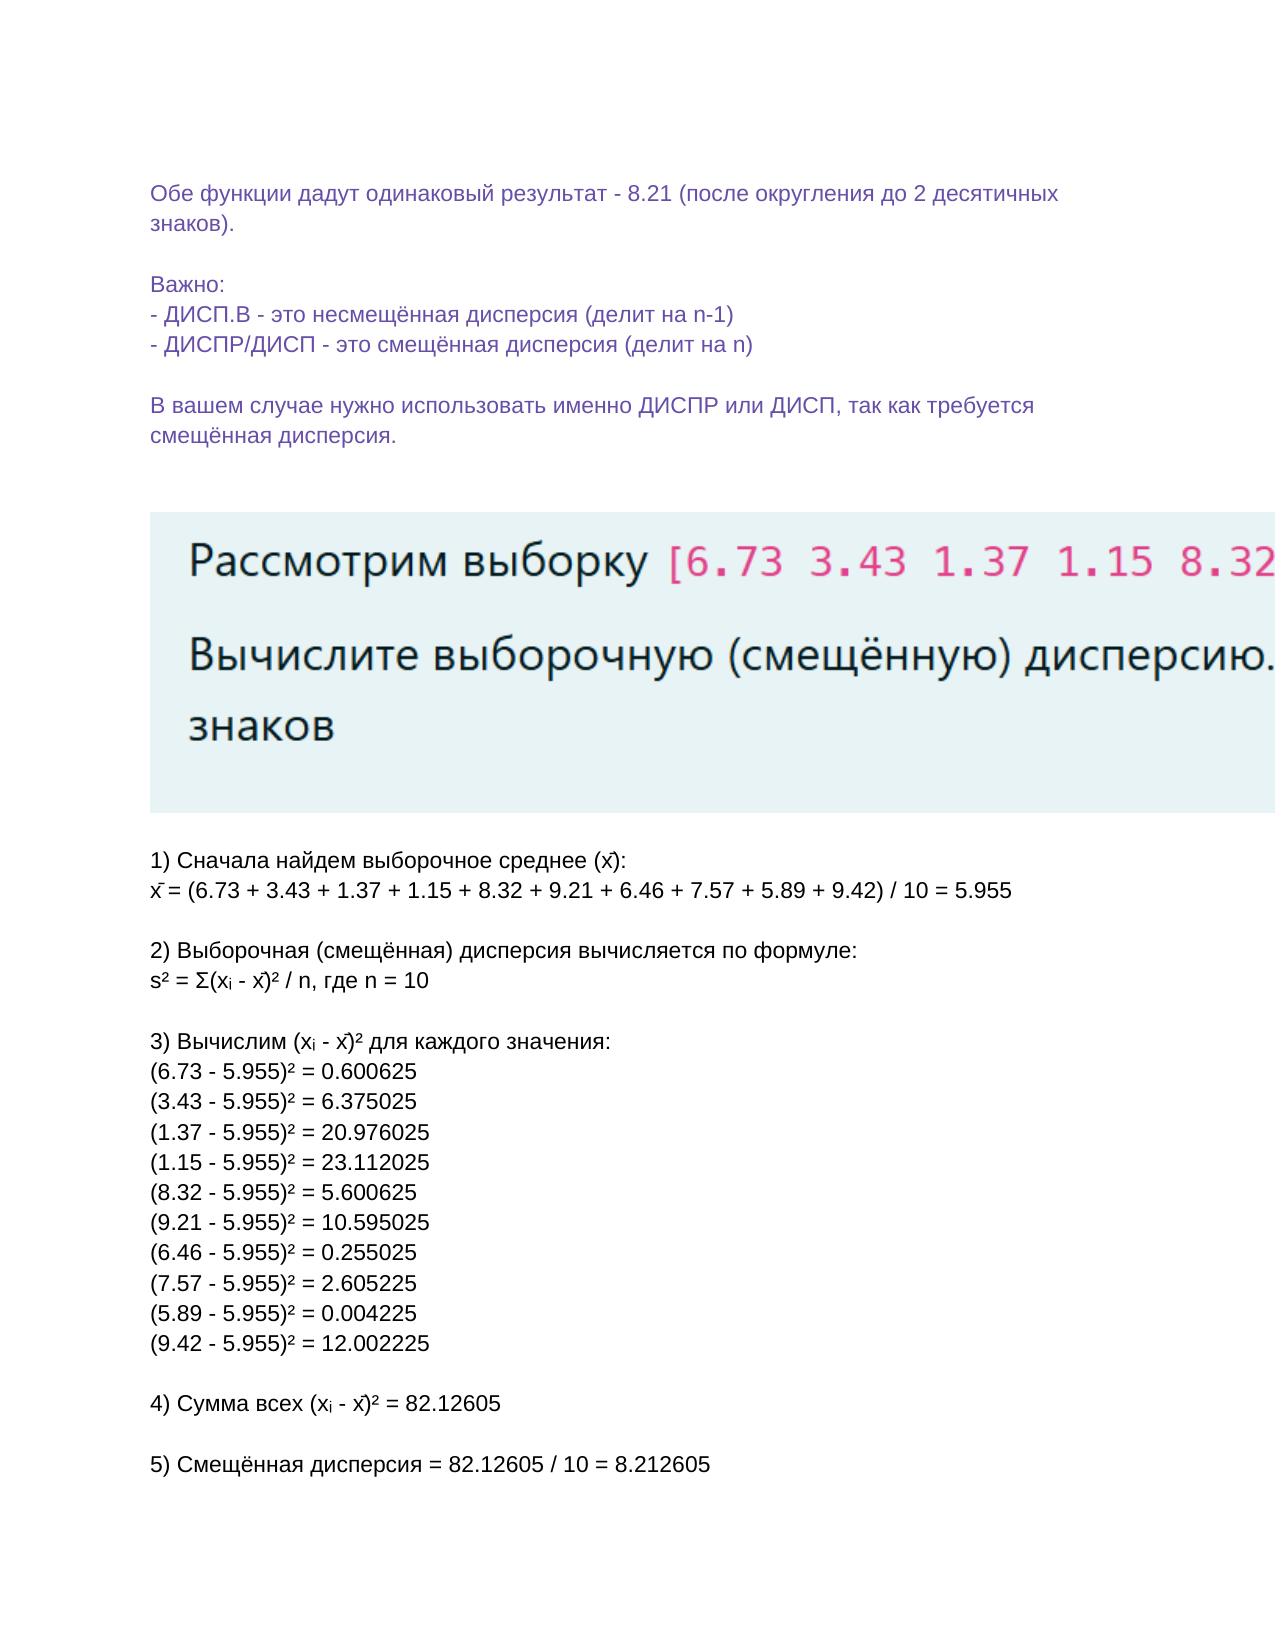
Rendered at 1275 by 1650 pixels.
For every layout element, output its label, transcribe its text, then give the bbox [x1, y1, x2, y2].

text (9.42 - 5.955)² = 12.002225 [150, 1330, 1125, 1356]
text 3) Вычислим (xᵢ - х̄)² для каждого значения: [150, 1028, 1125, 1054]
text (1.15 - 5.955)² = 23.112025 [150, 1149, 1125, 1175]
text Важно: [150, 271, 1125, 297]
text 2) Выборочная (смещённая) дисперсия вычисляется по формуле: [150, 937, 1125, 963]
picture [150, 512, 1275, 813]
text - ДИСП.В - это несмещённая дисперсия (делит на n-1) [150, 301, 1125, 327]
text В вашем случае нужно использовать именно ДИСПР или ДИСП, так как требуется смещённая дисперсия. [150, 392, 1125, 448]
text х̄ = (6.73 + 3.43 + 1.37 + 1.15 + 8.32 + 9.21 + 6.46 + 7.57 + 5.89 + 9.42) / 10 = 5.955 [150, 877, 1125, 903]
text - ДИСПР/ДИСП - это смещённая дисперсия (делит на n) [150, 331, 1125, 358]
text (7.57 - 5.955)² = 2.605225 [150, 1269, 1125, 1296]
text (6.46 - 5.955)² = 0.255025 [150, 1239, 1125, 1266]
text (3.43 - 5.955)² = 6.375025 [150, 1088, 1125, 1114]
text s² = Σ(xᵢ - х̄)² / n, где n = 10 [150, 967, 1125, 994]
text 4) Сумма всех (xᵢ - х̄)² = 82.12605 [150, 1390, 1125, 1417]
text 1) Сначала найдем выборочное среднее (х̄): [150, 847, 1125, 873]
text (6.73 - 5.955)² = 0.600625 [150, 1058, 1125, 1084]
text Обе функции дадут одинаковый результат - 8.21 (после округления до 2 десятичных знаков). [150, 180, 1125, 237]
text (5.89 - 5.955)² = 0.004225 [150, 1300, 1125, 1326]
text (9.21 - 5.955)² = 10.595025 [150, 1209, 1125, 1235]
text (8.32 - 5.955)² = 5.600625 [150, 1179, 1125, 1205]
text (1.37 - 5.955)² = 20.976025 [150, 1118, 1125, 1145]
text 5) Смещённая дисперсия = 82.12605 / 10 = 8.212605 [150, 1451, 1125, 1477]
